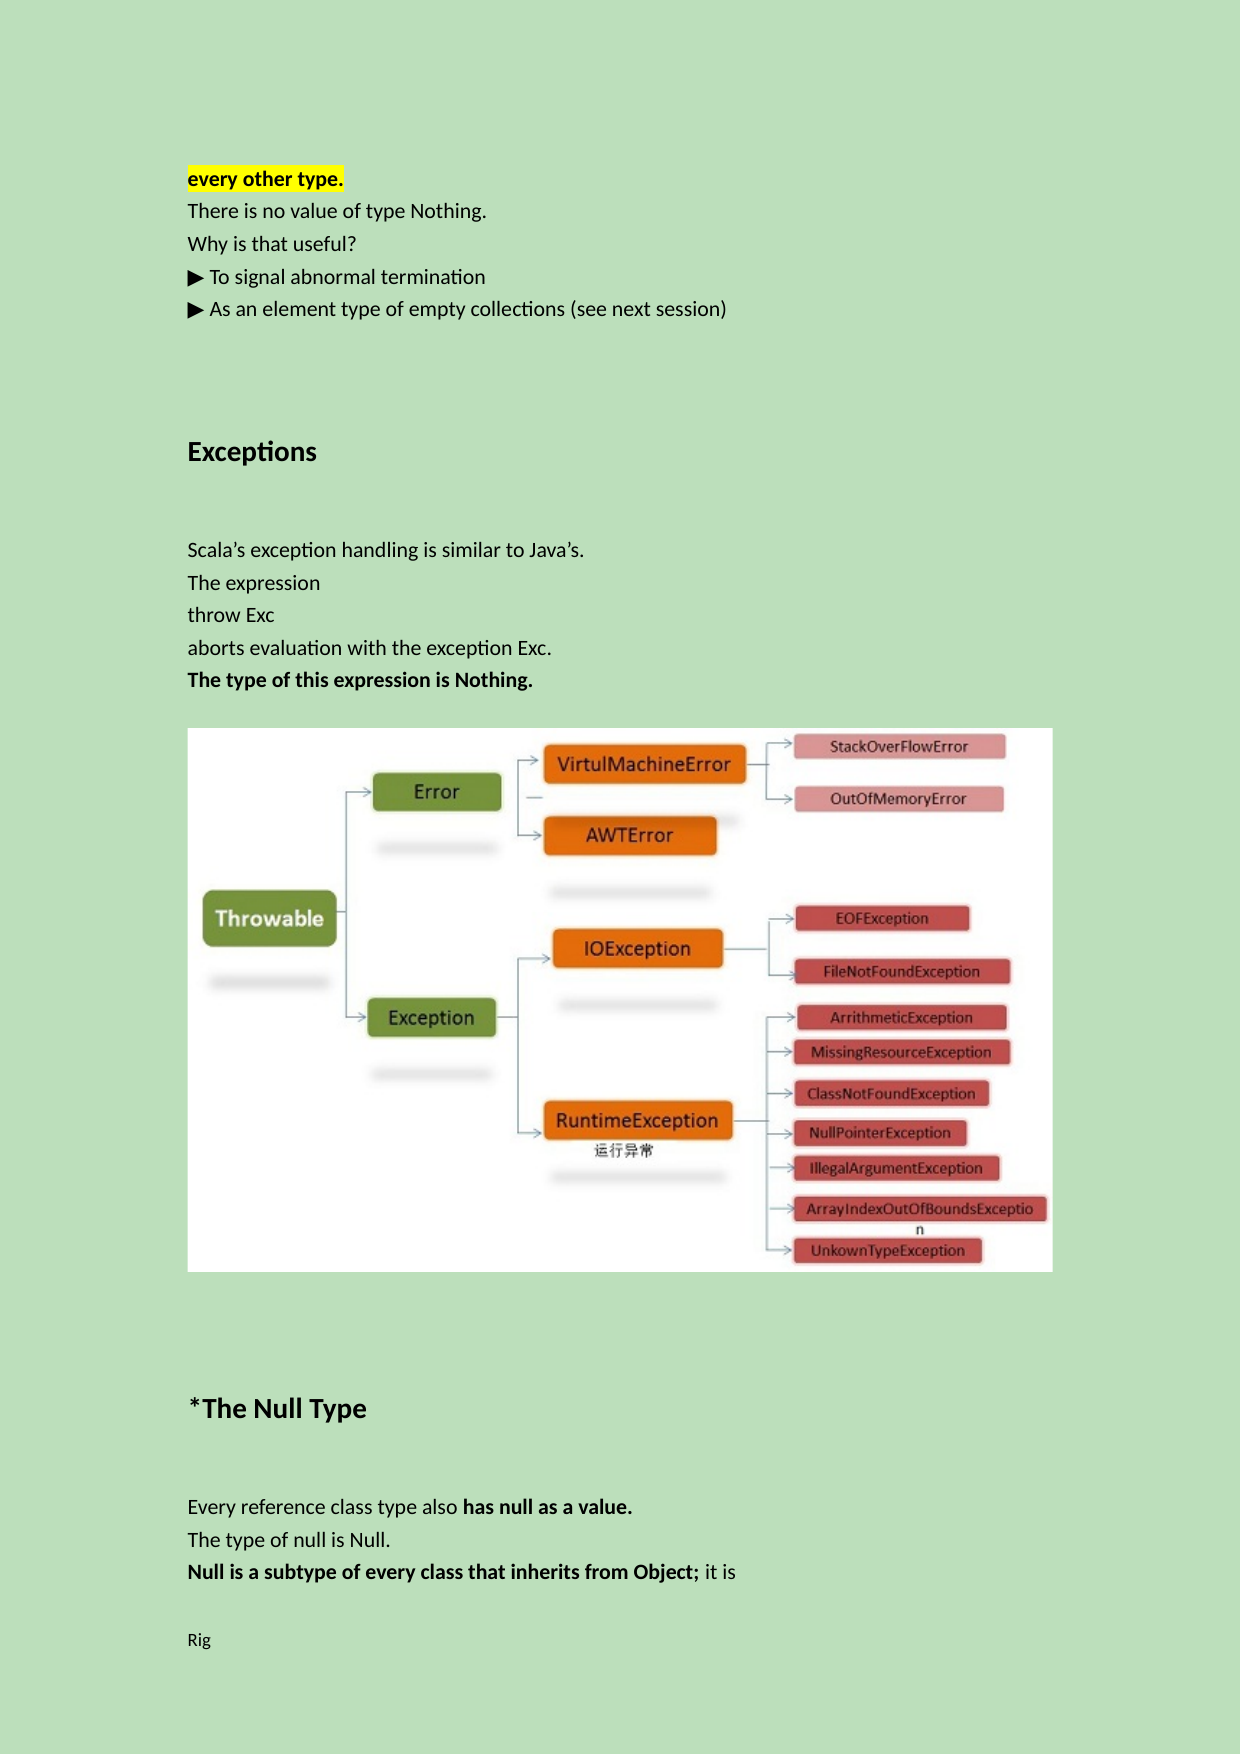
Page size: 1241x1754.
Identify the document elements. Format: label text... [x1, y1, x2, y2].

text aborts evaluation with the exception Exc. [187, 631, 1053, 664]
text ▶ As an element type of empty collections (see next session) [187, 292, 1053, 324]
text The type of null is Null. [187, 1523, 1053, 1556]
text Scala’s exception handling is similar to Java’s. [187, 534, 1053, 566]
text ▶ To signal abnormal termination [187, 259, 1053, 292]
text Every reference class type also has null as a value. [187, 1491, 1053, 1523]
text There is no value of type Nothing. [187, 194, 1053, 227]
text Null is a subtype of every class that inherits from Object; it is [187, 1556, 1053, 1588]
text The type of this expression is Nothing. [187, 664, 1053, 696]
subtitle *The Null Type [187, 1375, 1053, 1440]
text throw Exc [187, 599, 1053, 631]
text Why is that useful? [187, 227, 1053, 259]
text every other type. [187, 162, 1053, 194]
subtitle Exceptions [187, 419, 1053, 484]
picture [187, 728, 1053, 1272]
text The expression [187, 566, 1053, 599]
